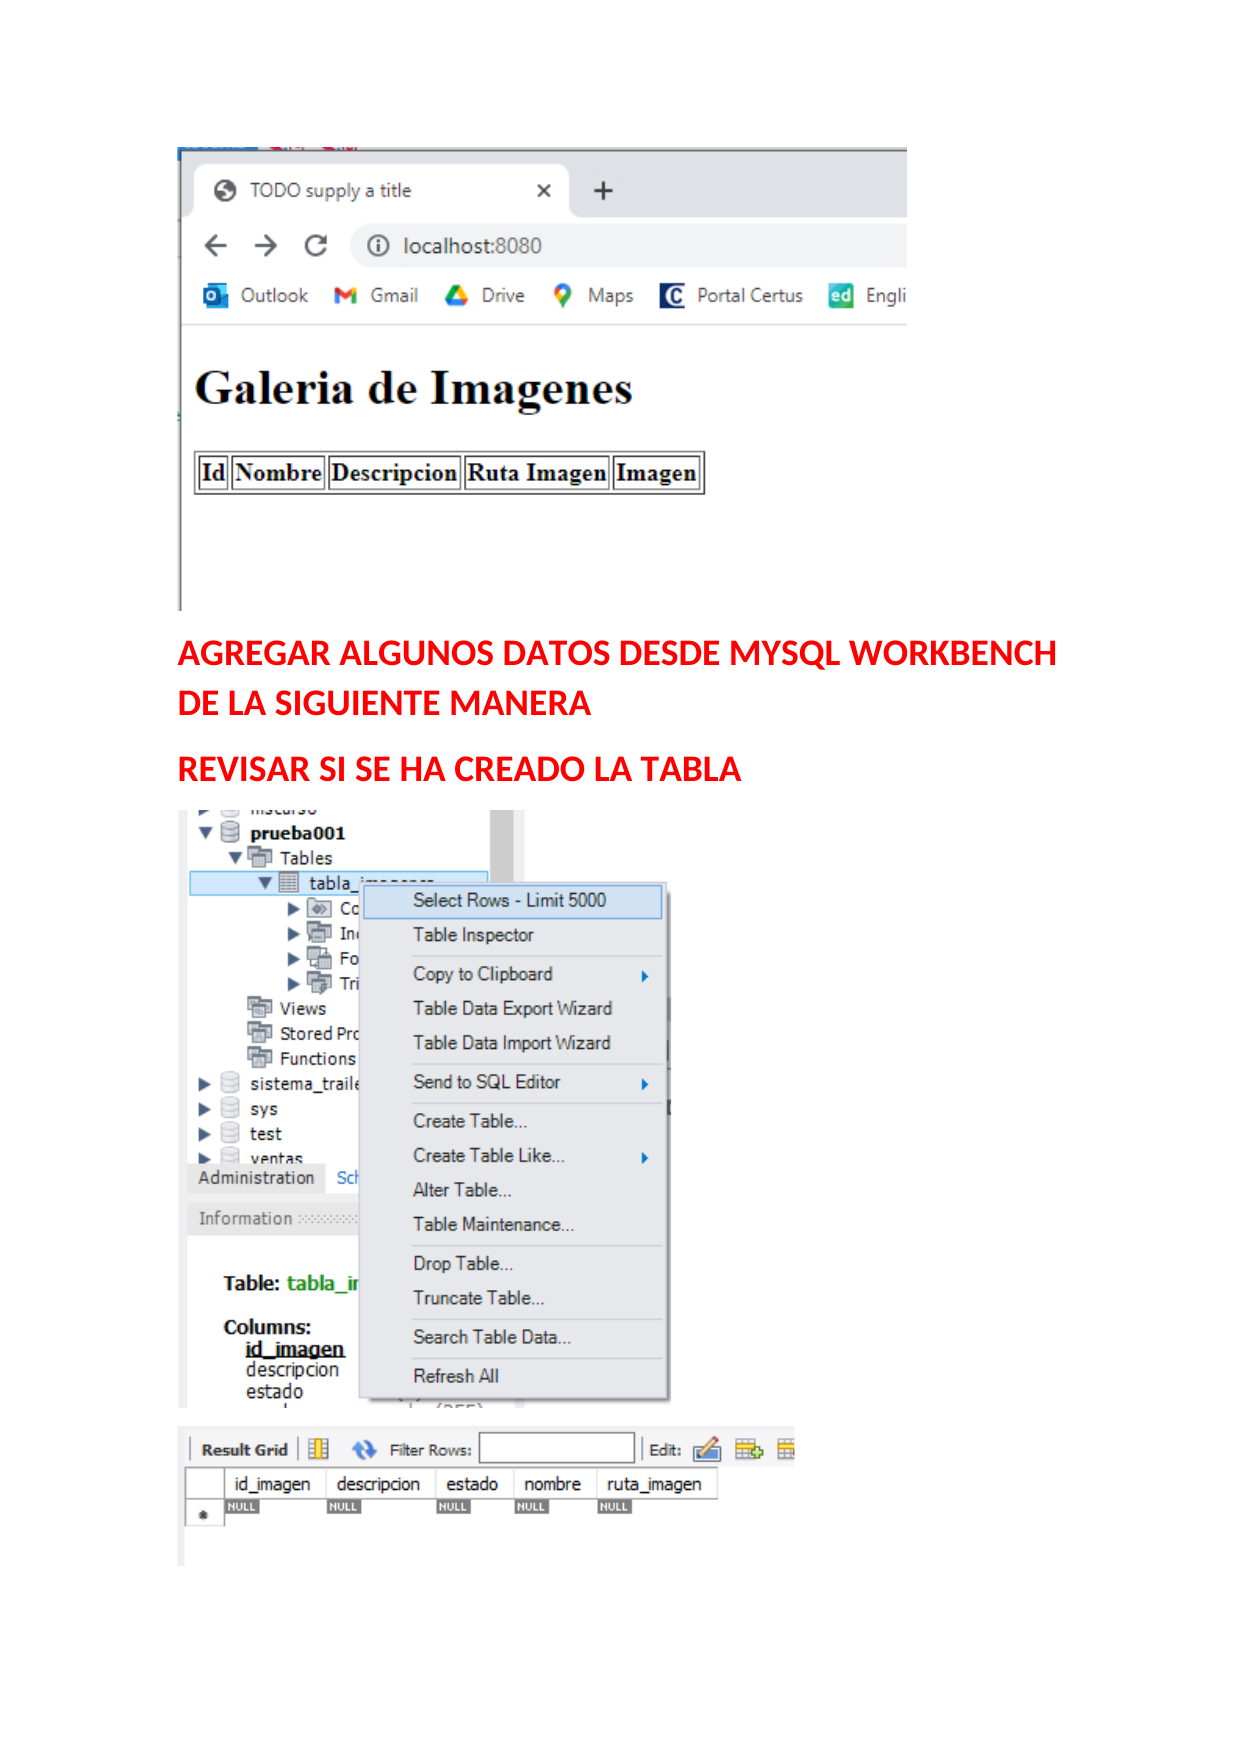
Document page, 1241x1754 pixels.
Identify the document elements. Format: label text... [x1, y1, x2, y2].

picture [177, 1426, 795, 1566]
picture [177, 810, 672, 1408]
text REVISAR SI SE HA CREADO LA TABLA [177, 745, 1063, 791]
text AGREGAR ALGUNOS DATOS DESDE MYSQL WORKBENCH DE LA SIGUIENTE MANERA [177, 629, 1063, 724]
picture [177, 147, 907, 611]
